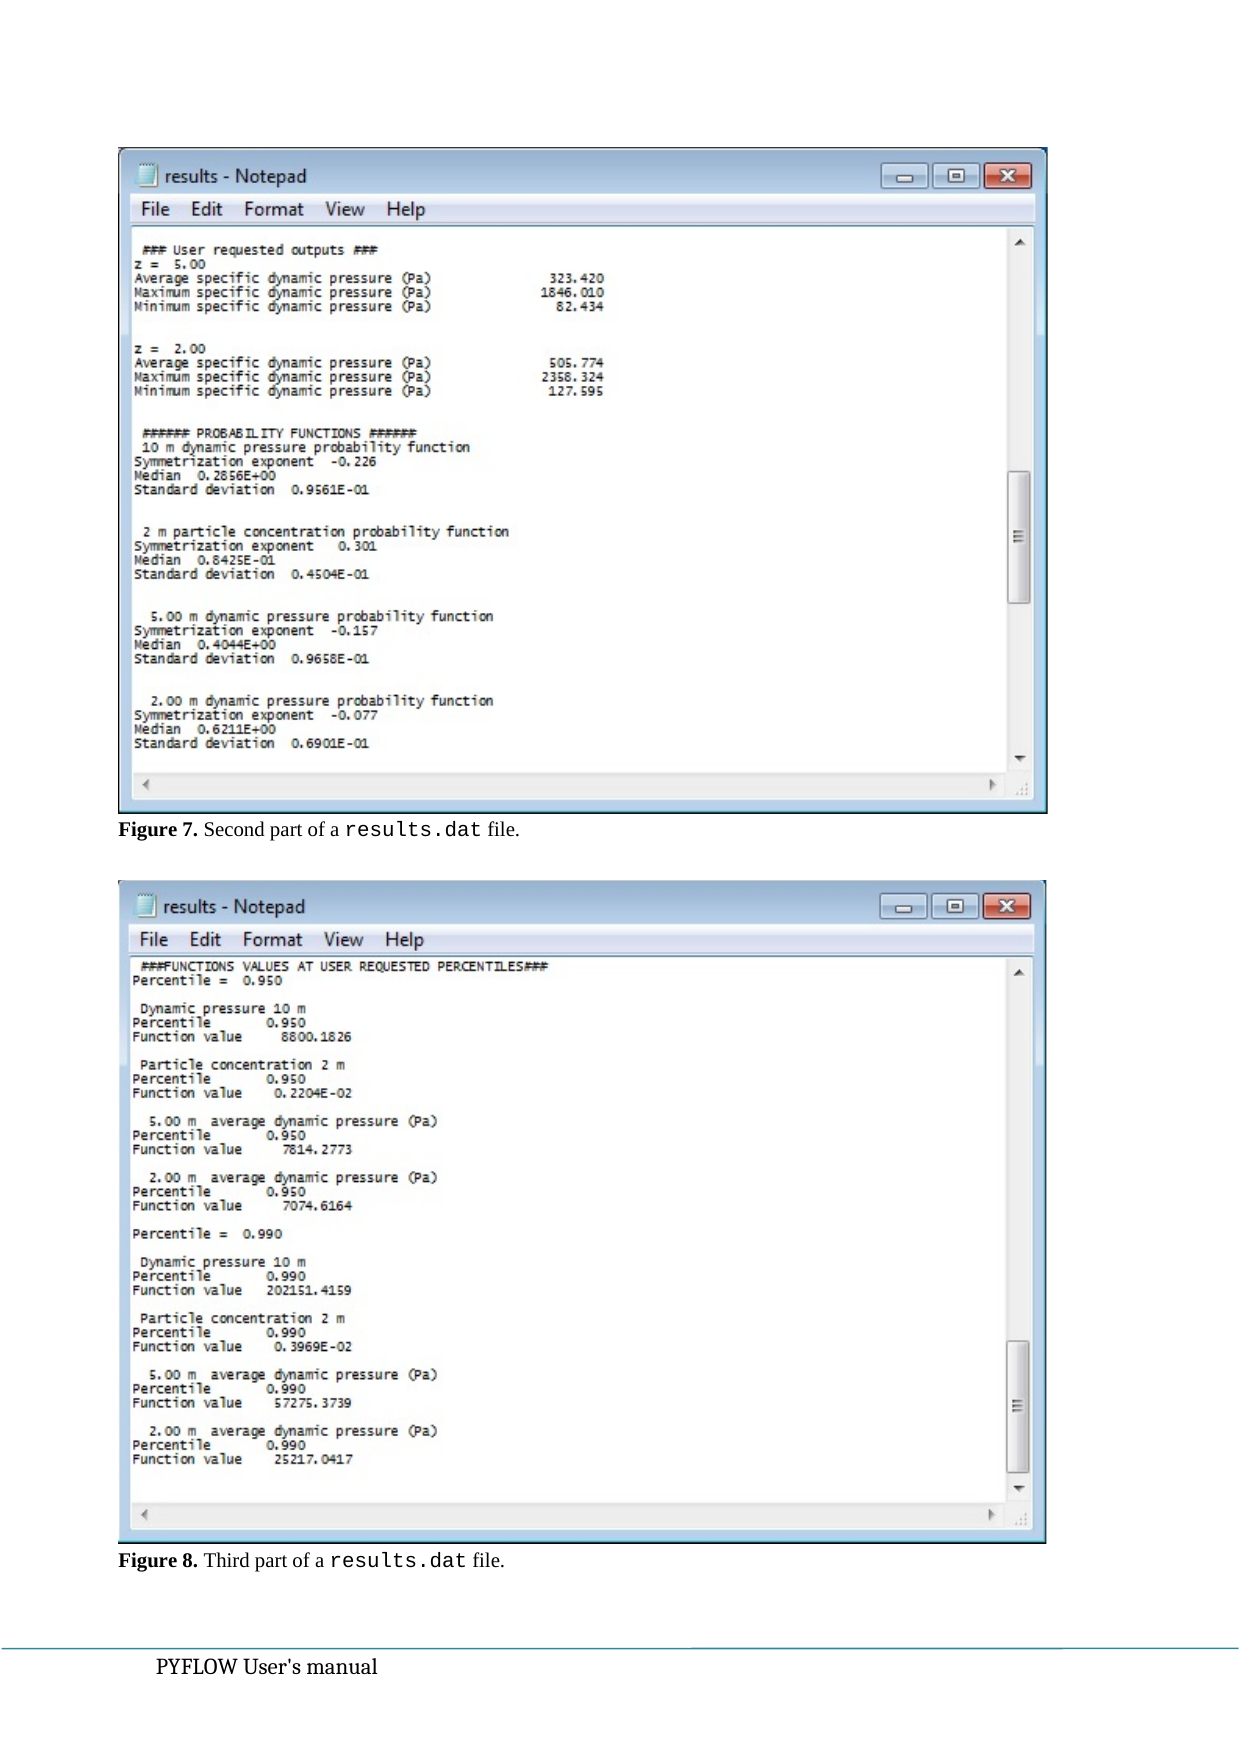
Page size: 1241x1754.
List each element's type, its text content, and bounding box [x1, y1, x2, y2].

text Figure 7. Second part of a results.dat file. [118, 817, 1122, 843]
picture [118, 880, 1047, 1544]
picture [118, 147, 1048, 814]
text Figure 8. Third part of a results.dat file. [118, 1548, 1122, 1574]
